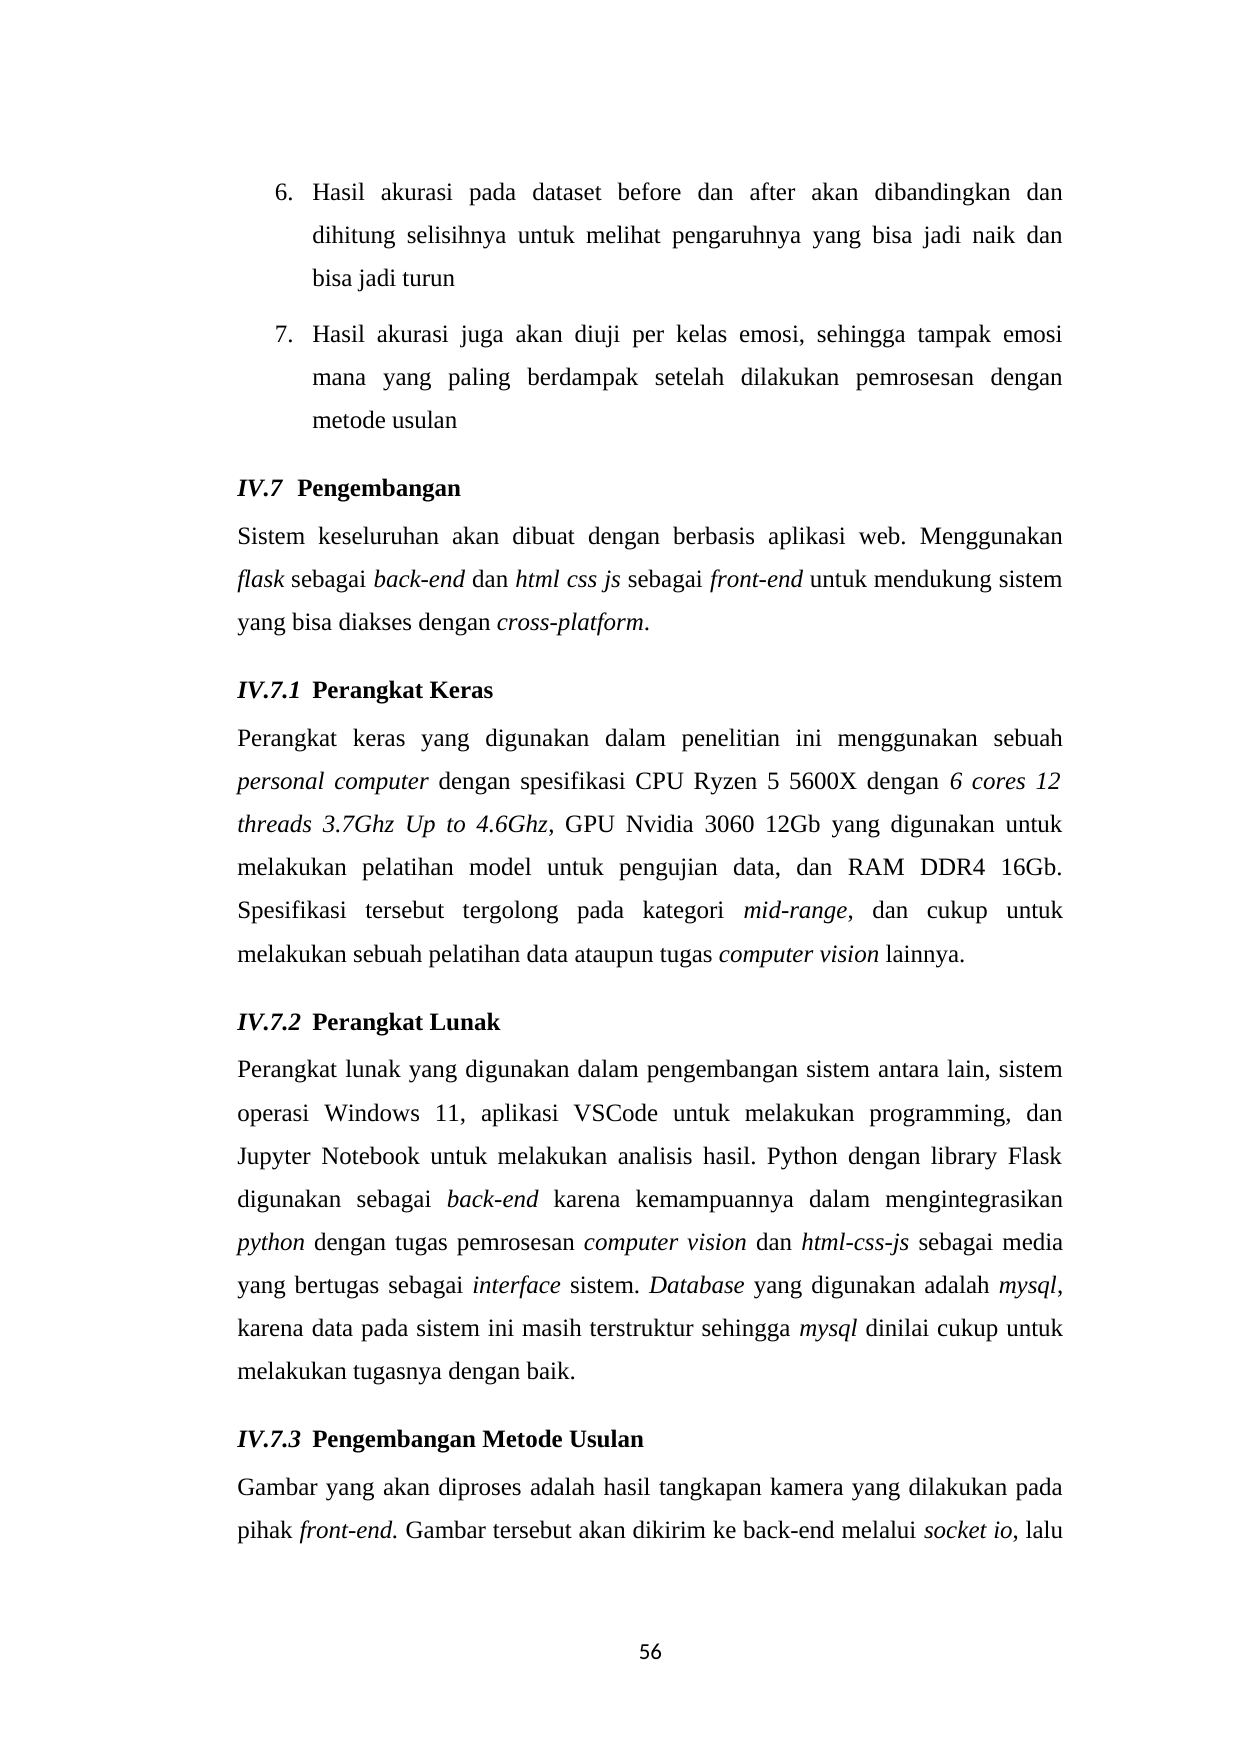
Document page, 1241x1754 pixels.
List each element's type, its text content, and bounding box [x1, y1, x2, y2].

list Perangkat Lunak [237, 1007, 1063, 1036]
list Pengembangan Metode Usulan [237, 1424, 1063, 1453]
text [237, 1472, 1063, 1544]
text Sistem keseluruhan akan dibuat dengan berbasis aplikasi web. Menggunakan flask sebagai back-end dan html css js sebagai front-end untuk mendukung sistem yang bisa diakses dengan cross-platform. [237, 521, 1063, 636]
list Hasil akurasi juga akan diuji per kelas emosi, sehingga tampak emosi mana yang paling berdampak setelah dilakukan pemrosesan dengan metode usulan [274, 319, 1063, 434]
list Perangkat Keras [237, 675, 1063, 704]
list Hasil akurasi pada dataset before dan after akan dibandingkan dan dihitung selisihnya untuk melihat pengaruhnya yang bisa jadi naik dan bisa jadi turun [274, 177, 1063, 292]
text Perangkat keras yang digunakan dalam penelitian ini menggunakan sebuah personal computer dengan spesifikasi CPU Ryzen 5 5600X dengan 6 cores 12 threads 3.7Ghz Up to 4.6Ghz, GPU Nvidia 3060 12Gb yang digunakan untuk melakukan pelatihan model untuk pengujian data, dan RAM DDR4 16Gb. Spesifikasi tersebut tergolong pada kategori mid-range, dan cukup untuk melakukan sebuah pelatihan data ataupun tugas computer vision lainnya. [237, 723, 1063, 967]
list Pengembangan [237, 473, 1063, 502]
text Perangkat lunak yang digunakan dalam pengembangan sistem antara lain, sistem operasi Windows 11, aplikasi VSCode untuk melakukan programming, dan Jupyter Notebook untuk melakukan analisis hasil. Python dengan library Flask digunakan sebagai back-end karena kemampuannya dalam mengintegrasikan python dengan tugas pemrosesan computer vision dan html-css-js sebagai media yang bertugas sebagai interface sistem. Database yang digunakan adalah mysql, karena data pada sistem ini masih terstruktur sehingga mysql dinilai cukup untuk melakukan tugasnya dengan baik. [237, 1054, 1063, 1385]
